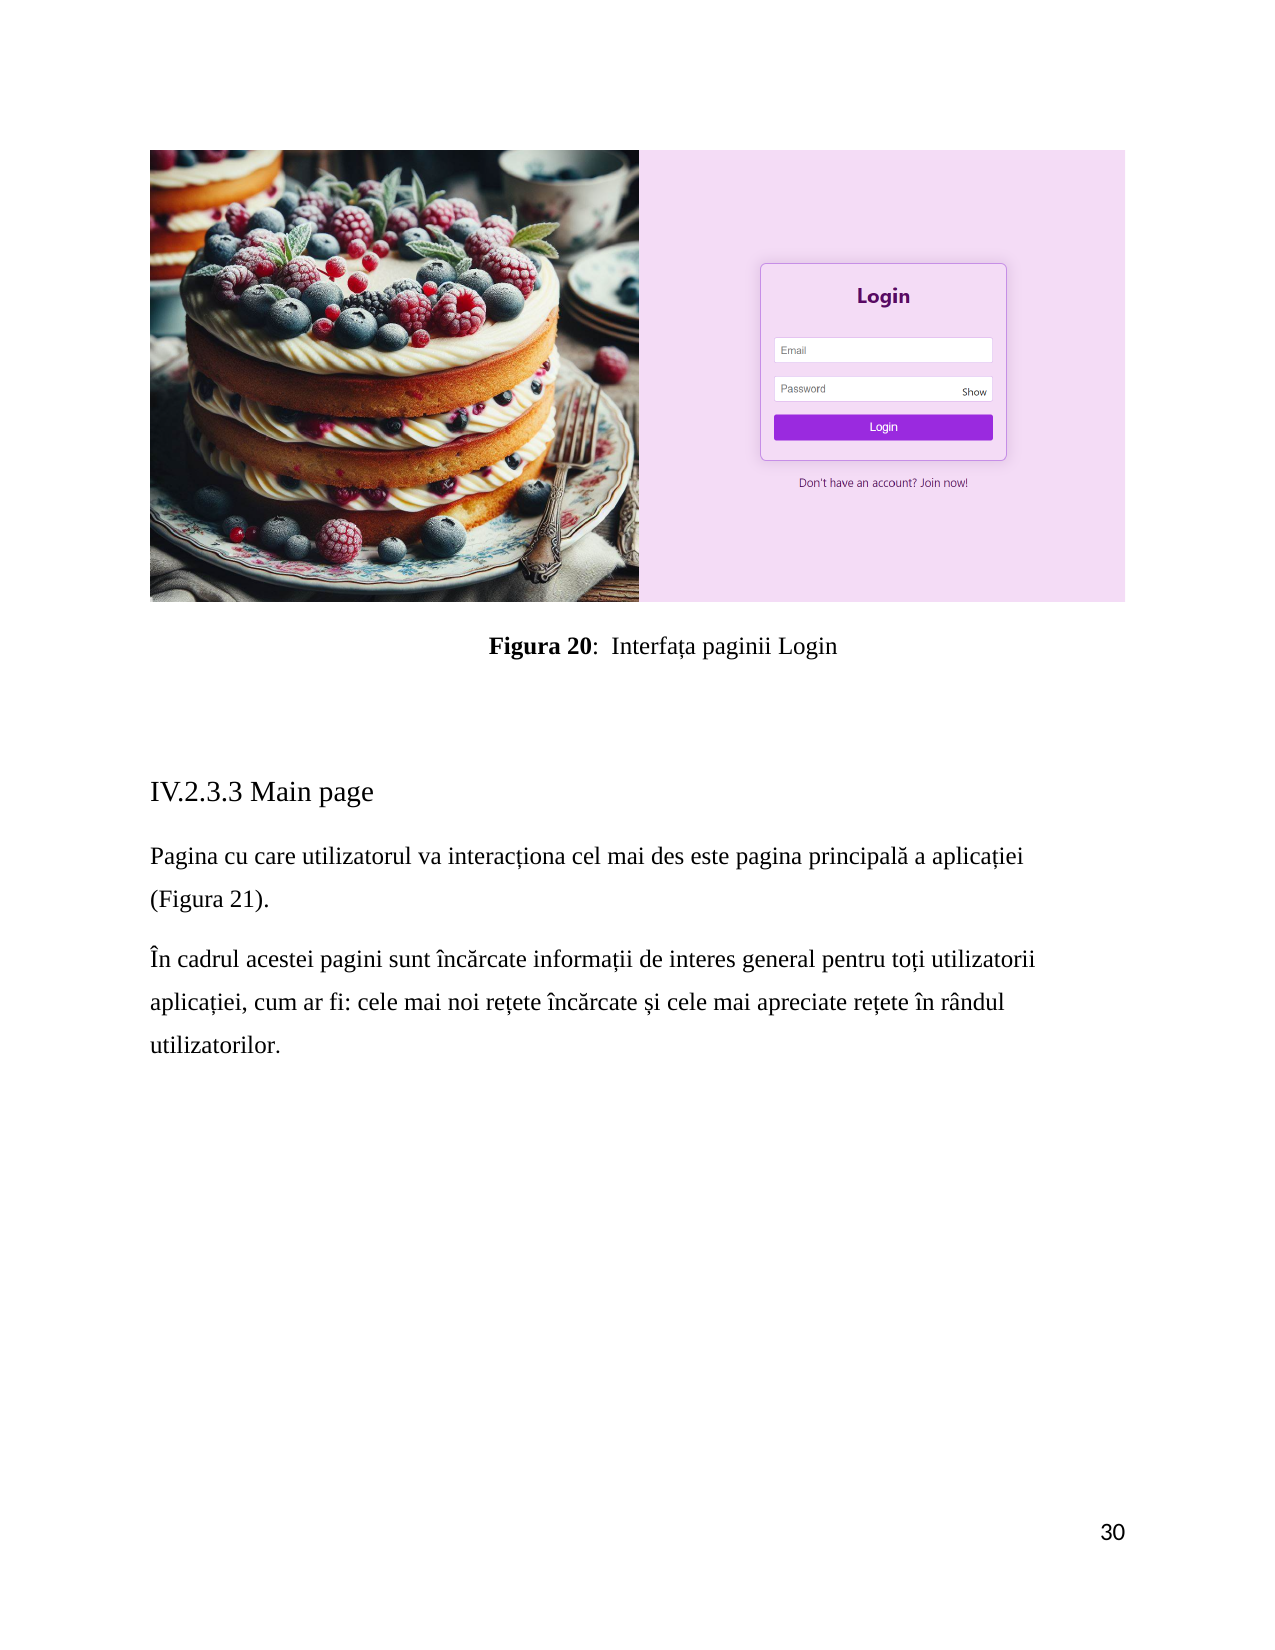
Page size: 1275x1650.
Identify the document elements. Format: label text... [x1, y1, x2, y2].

picture [150, 150, 1125, 602]
text IV.2.3.3 Main page [150, 774, 1125, 807]
text În cadrul acestei pagini sunt încărcate informații de interes general pentru toți utilizatorii aplicației, cum ar fi: cele mai noi rețete încărcate și cele mai apreciate rețete în rândul utilizatorilor. [150, 944, 1125, 1059]
text Pagina cu care utilizatorul va interacționa cel mai des este pagina principală a aplicației (Figura 21). [150, 841, 1125, 913]
